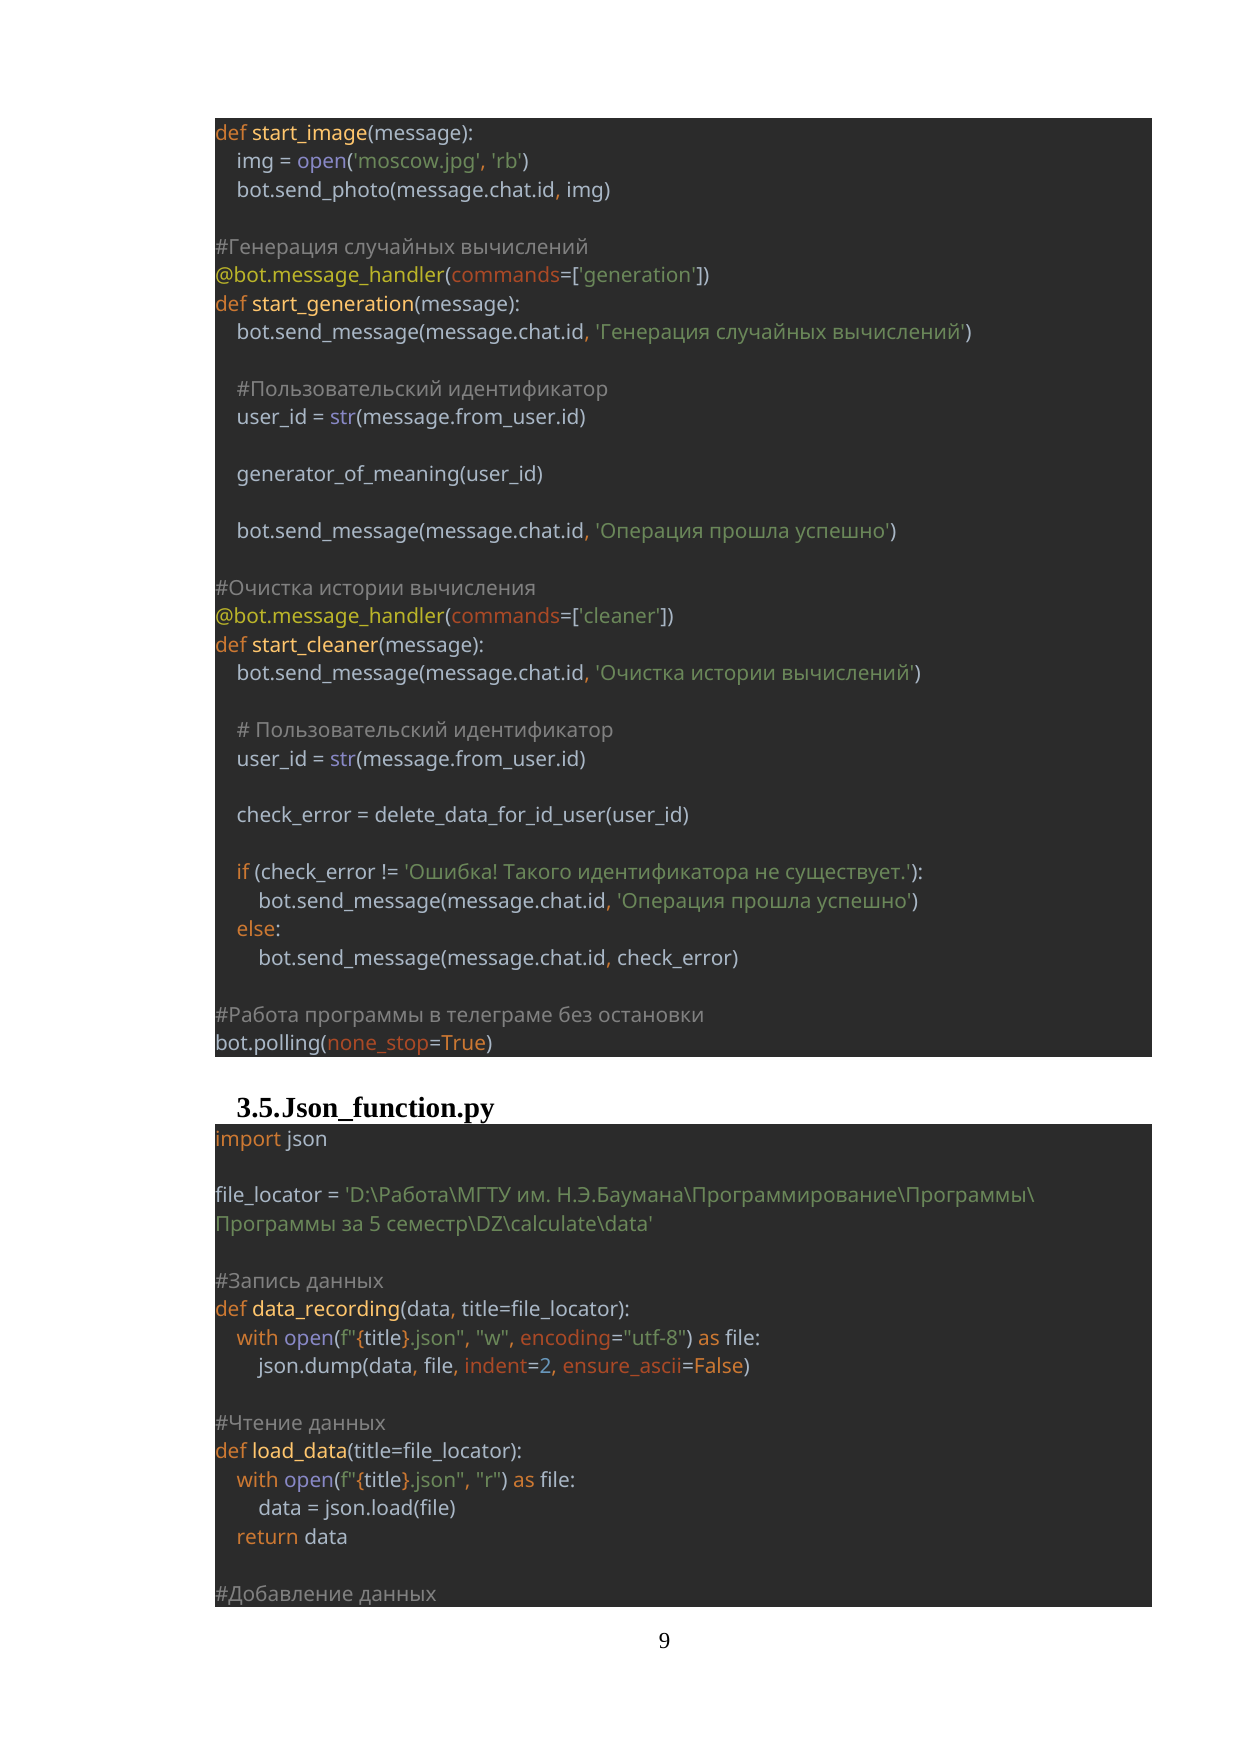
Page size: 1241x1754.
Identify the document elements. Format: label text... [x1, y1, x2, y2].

list Json_function.py [236, 1090, 1152, 1124]
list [215, 118, 1152, 1057]
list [215, 1124, 1152, 1607]
